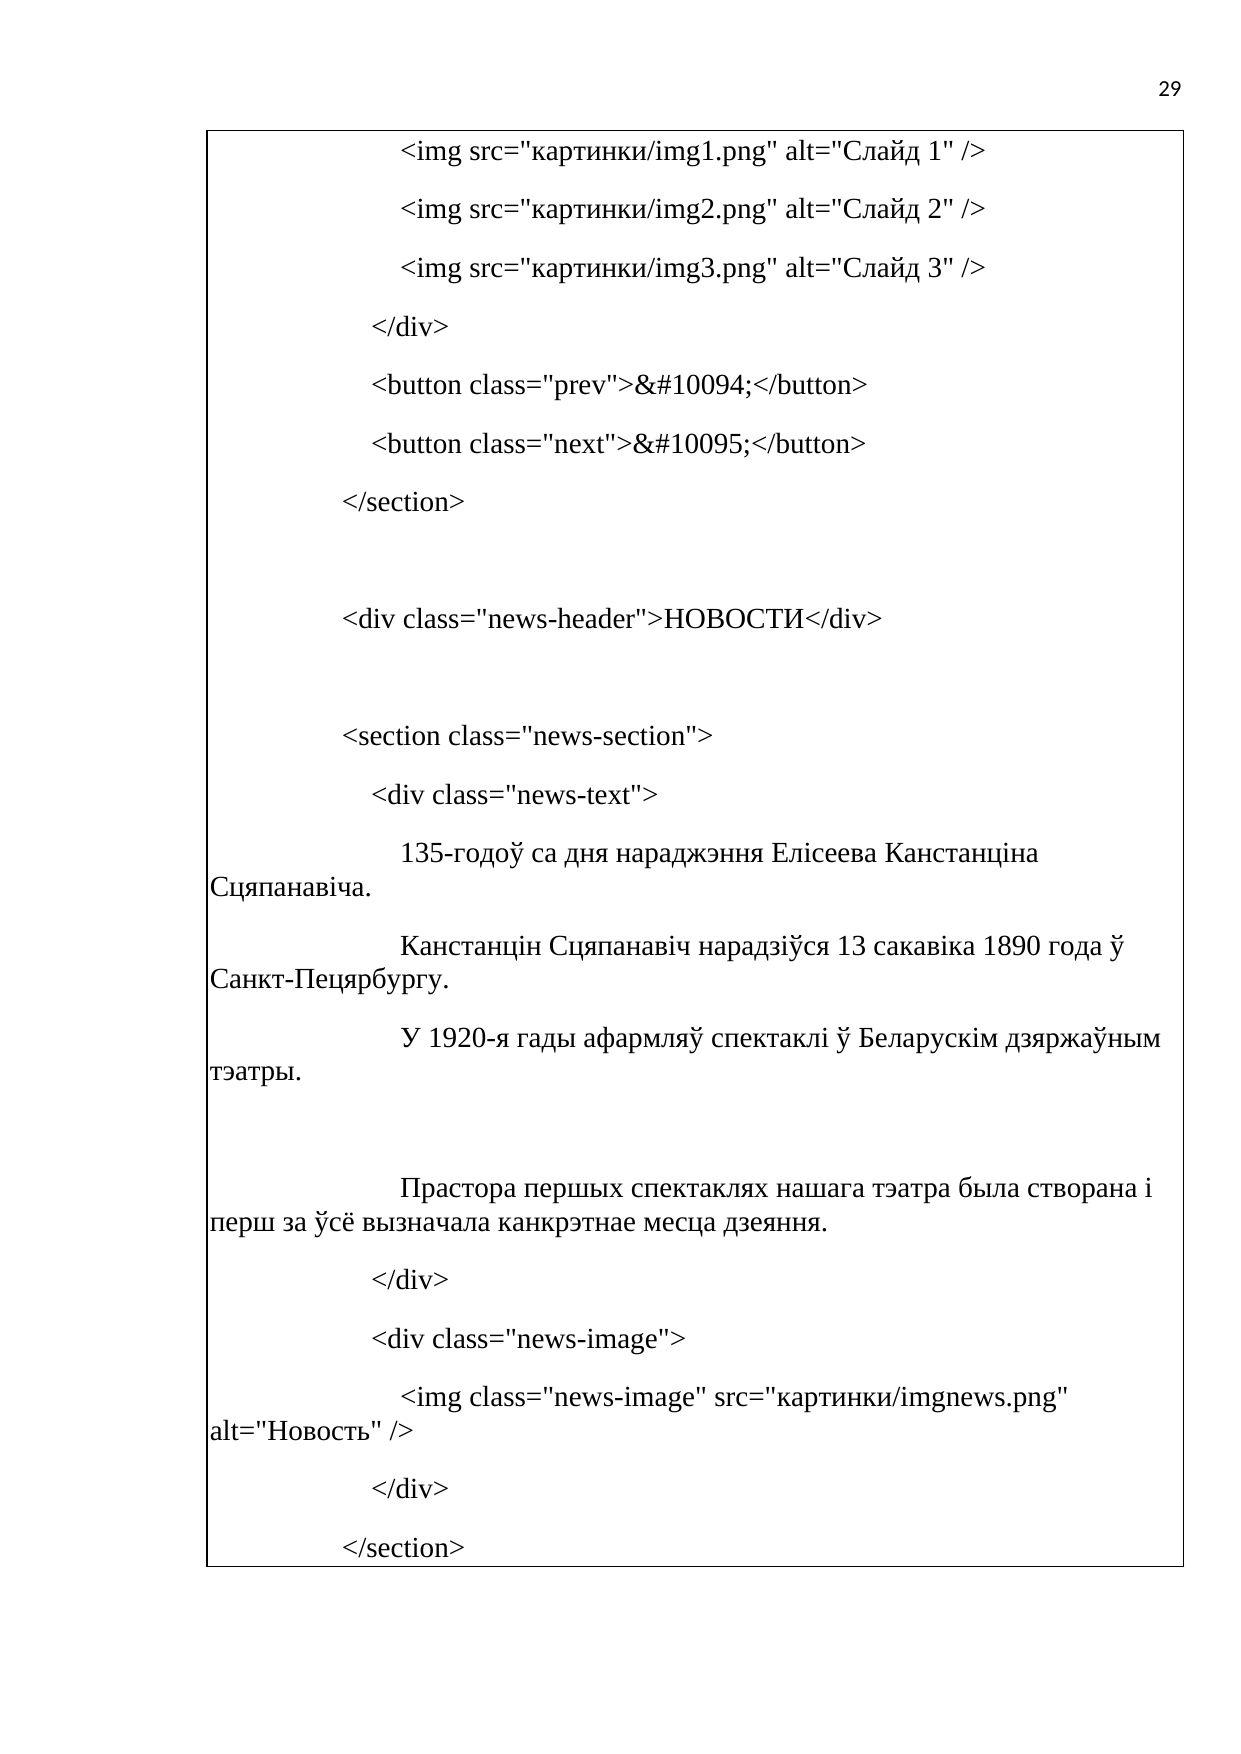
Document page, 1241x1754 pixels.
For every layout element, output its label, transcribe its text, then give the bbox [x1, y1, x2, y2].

text <button class="next">&#10095;</button> [208, 423, 1183, 459]
text <section class="news-section"> [208, 715, 1183, 752]
text <div class="news-header">НОВОСТИ</div> [208, 598, 1183, 635]
text </div> [208, 1259, 1183, 1296]
text <img src="картинки/img1.png" alt="Слайд 1" /> [208, 131, 1183, 167]
text </section> [208, 481, 1183, 518]
text </div> [208, 306, 1183, 342]
text <img src="картинки/img3.png" alt="Слайд 3" /> [208, 247, 1183, 284]
text <div class="news-image"> [208, 1318, 1183, 1354]
text </div> [208, 1468, 1183, 1505]
text <div class="news-text"> [208, 774, 1183, 811]
text </section> [208, 1527, 1183, 1566]
text <img class="news-image" src="картинки/imgnews.png" alt="Новость" /> [208, 1376, 1183, 1447]
text Канстанцін Сцяпанавіч нарадзіўся 13 сакавіка 1890 года ў Санкт-Пецярбургу. [208, 924, 1183, 995]
text 135-годоў са дня нараджэння Елісеева Канстанціна Сцяпанавіча. [208, 832, 1183, 903]
text У 1920-я гады афармляў спектаклі ў Беларускім дзяржаўным тэатры. [208, 1017, 1183, 1087]
text <img src="картинки/img2.png" alt="Слайд 2" /> [208, 188, 1183, 225]
text Прастора першых спектаклях нашага тэатра была створана і перш за ўсё вызначала канкрэтнае месца дзеяння. [208, 1167, 1183, 1237]
text <button class="prev">&#10094;</button> [208, 364, 1183, 401]
